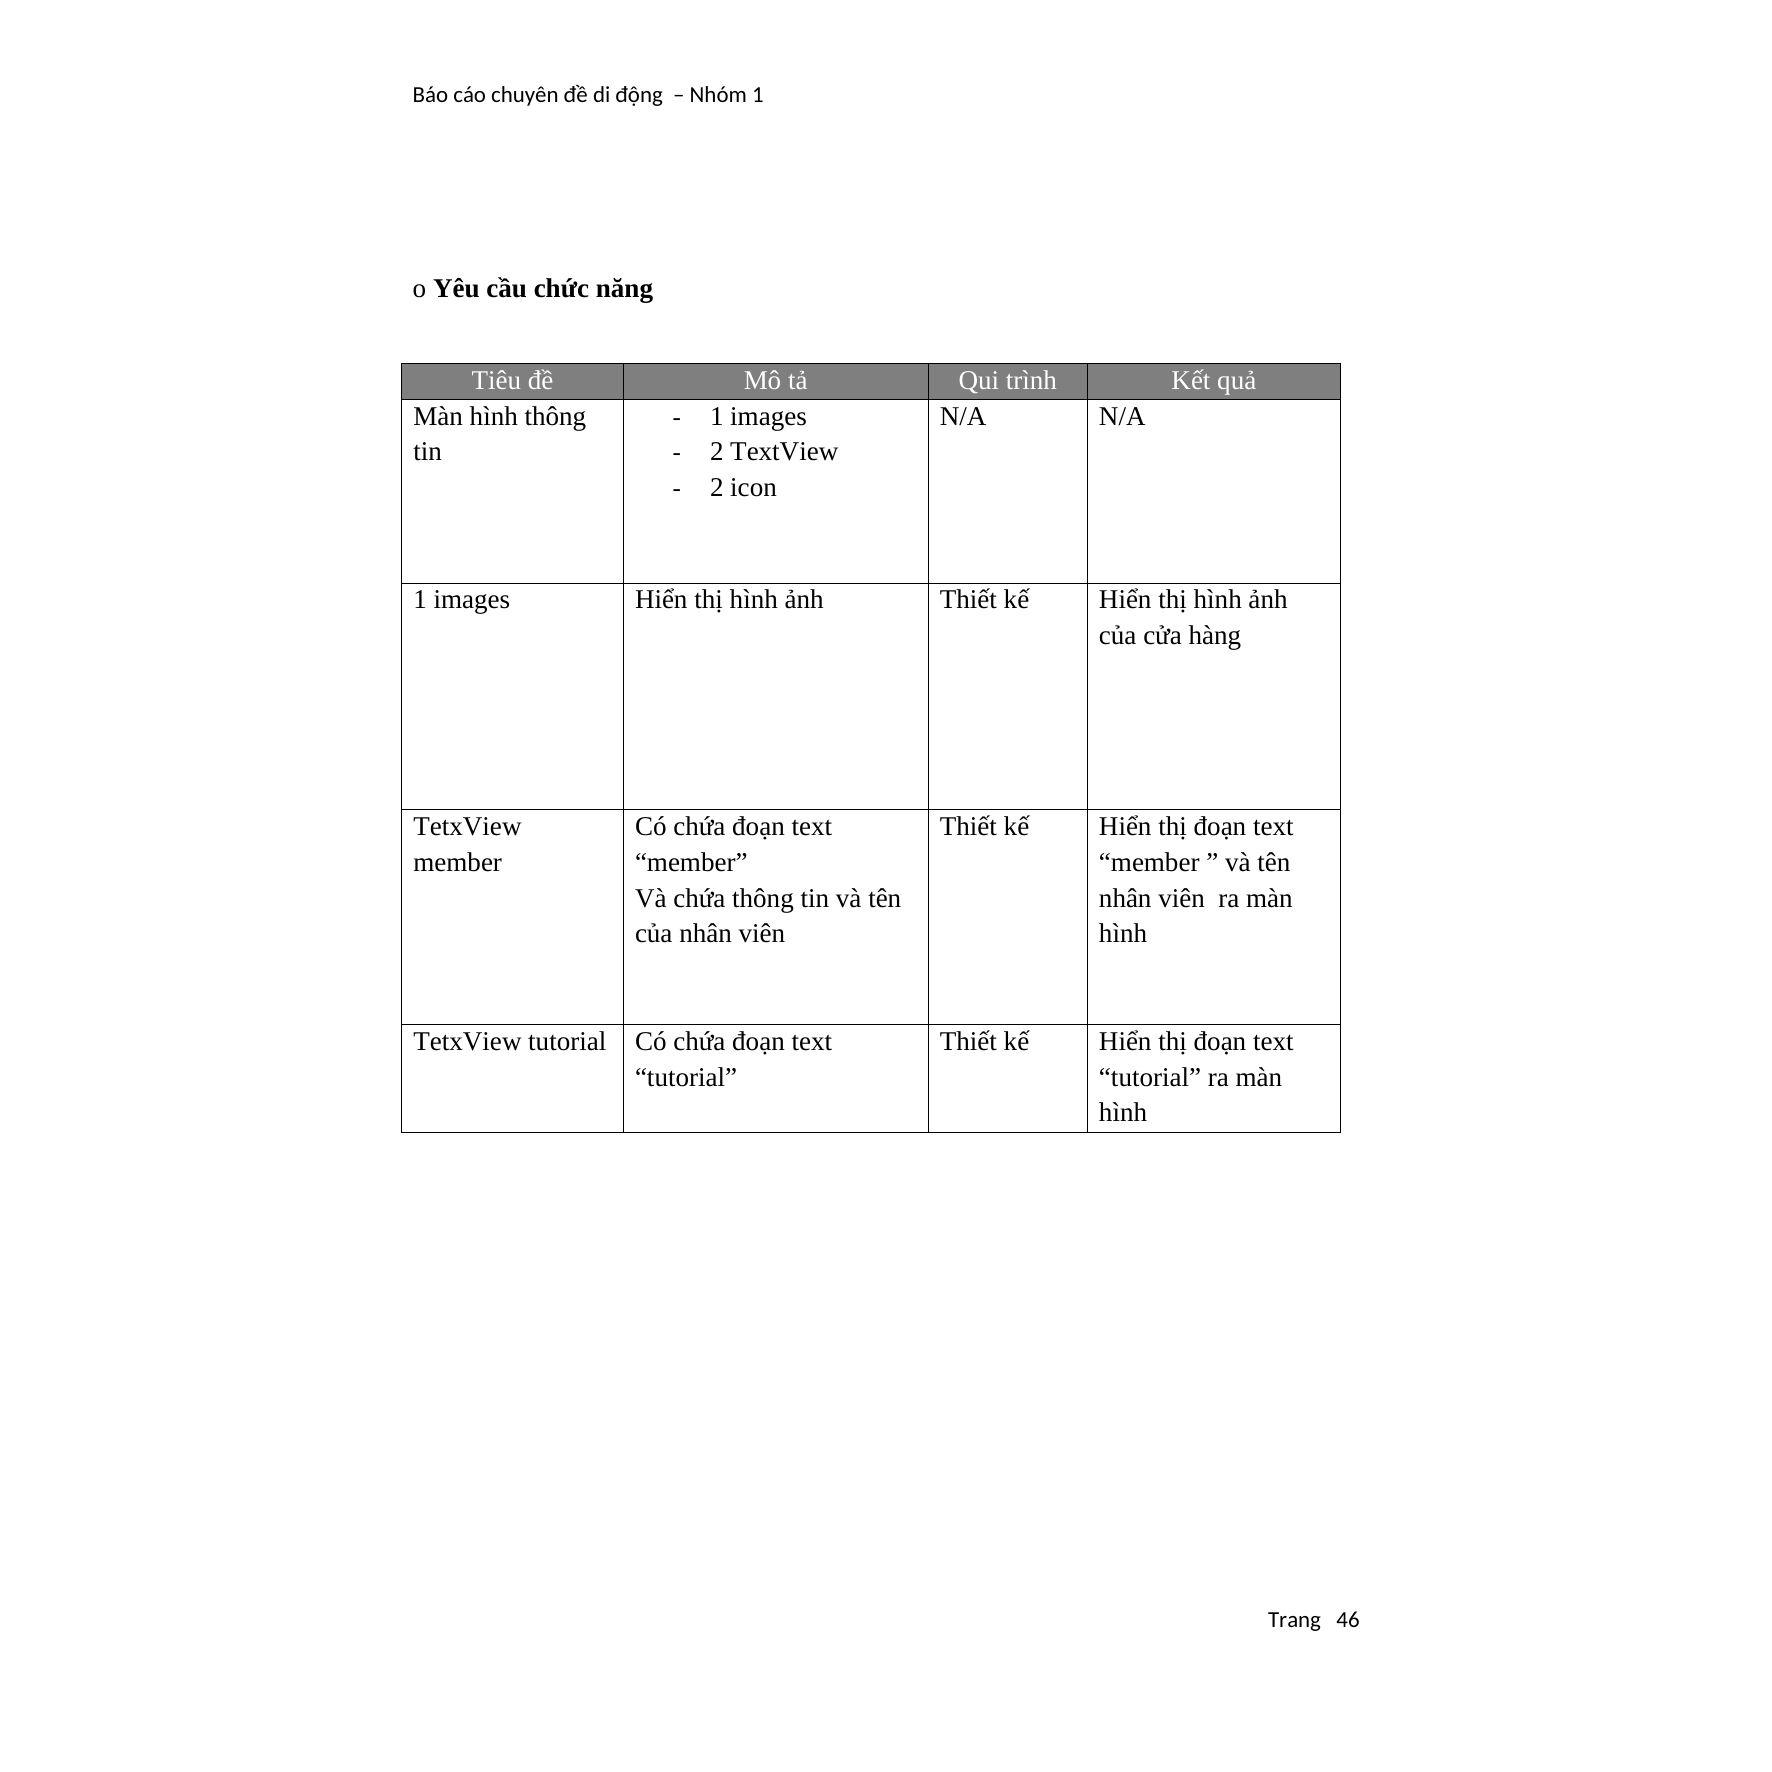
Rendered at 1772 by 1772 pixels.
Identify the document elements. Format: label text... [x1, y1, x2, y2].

text o Yêu cầu chức năng [412, 272, 1361, 303]
table_header Kết quả [1088, 364, 1340, 399]
table_cell Có chứa đoạn text “tutorial” [624, 1025, 928, 1132]
table_cell Thiết kế [929, 584, 1087, 809]
table_cell 1 images [402, 584, 623, 809]
table_cell Hiển thị đoạn text “member ” và tên nhân viên ra màn hình [1088, 810, 1340, 1024]
table_cell N/A [929, 400, 1087, 582]
table_header Mô tả [624, 364, 928, 399]
table_cell Thiết kế [929, 810, 1087, 1024]
table_cell Thiết kế [929, 1025, 1087, 1132]
table_header Tiêu đề [402, 364, 623, 399]
table_cell TetxView member [402, 810, 623, 1024]
table_cell N/A [1088, 400, 1340, 582]
table_cell Có chứa đoạn text “member” Và chứa thông tin và tên của nhân viên [624, 810, 928, 1024]
table_header Qui trình [929, 364, 1087, 399]
table_cell TetxView tutorial [402, 1025, 623, 1132]
table_cell Màn hình thông tin [402, 400, 623, 582]
table_cell 1 images 2 TextView 2 icon [624, 400, 928, 582]
table_cell Hiển thị hình ảnh của cửa hàng [1088, 584, 1340, 809]
table_cell Hiển thị hình ảnh [624, 584, 928, 809]
table_cell Hiển thị đoạn text “tutorial” ra màn hình [1088, 1025, 1340, 1132]
